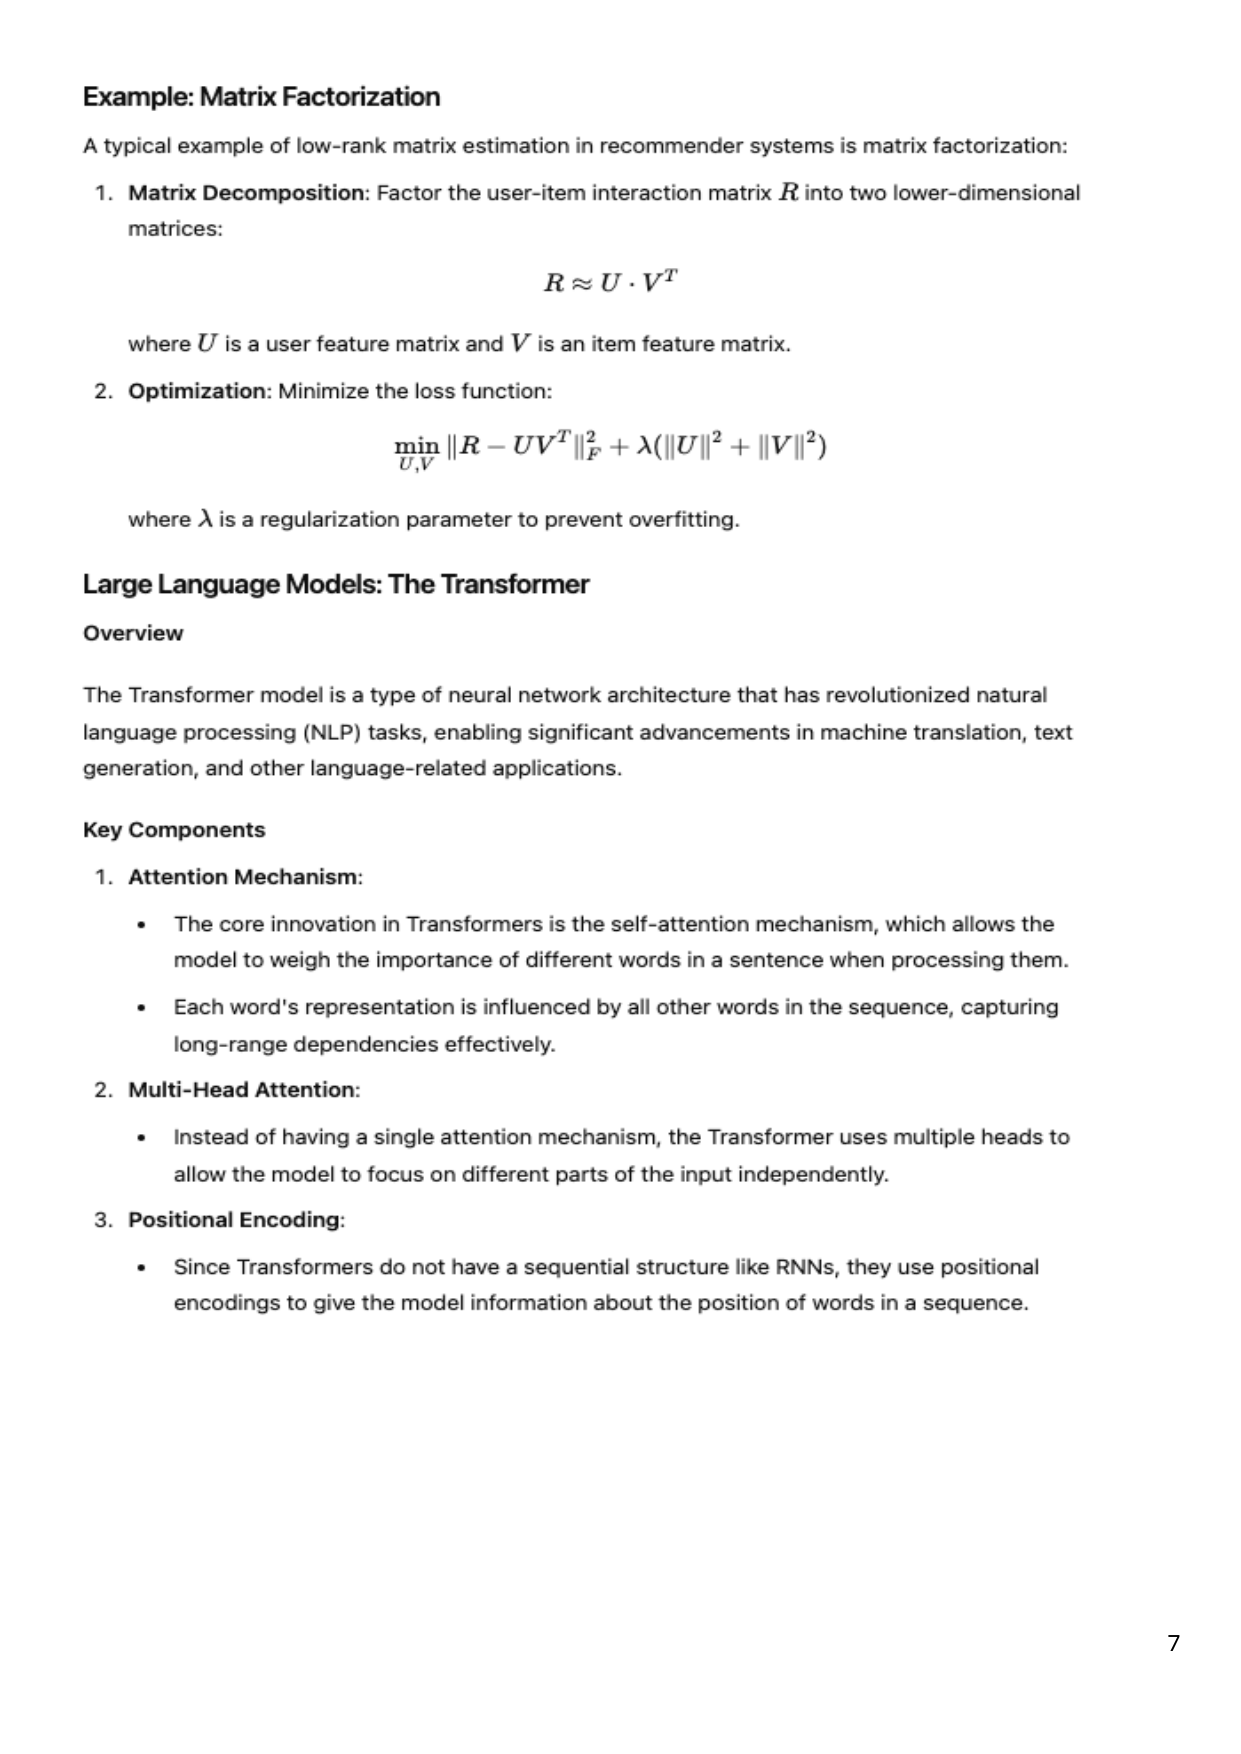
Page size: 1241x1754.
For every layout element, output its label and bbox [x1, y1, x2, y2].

picture [60, 60, 1135, 1333]
